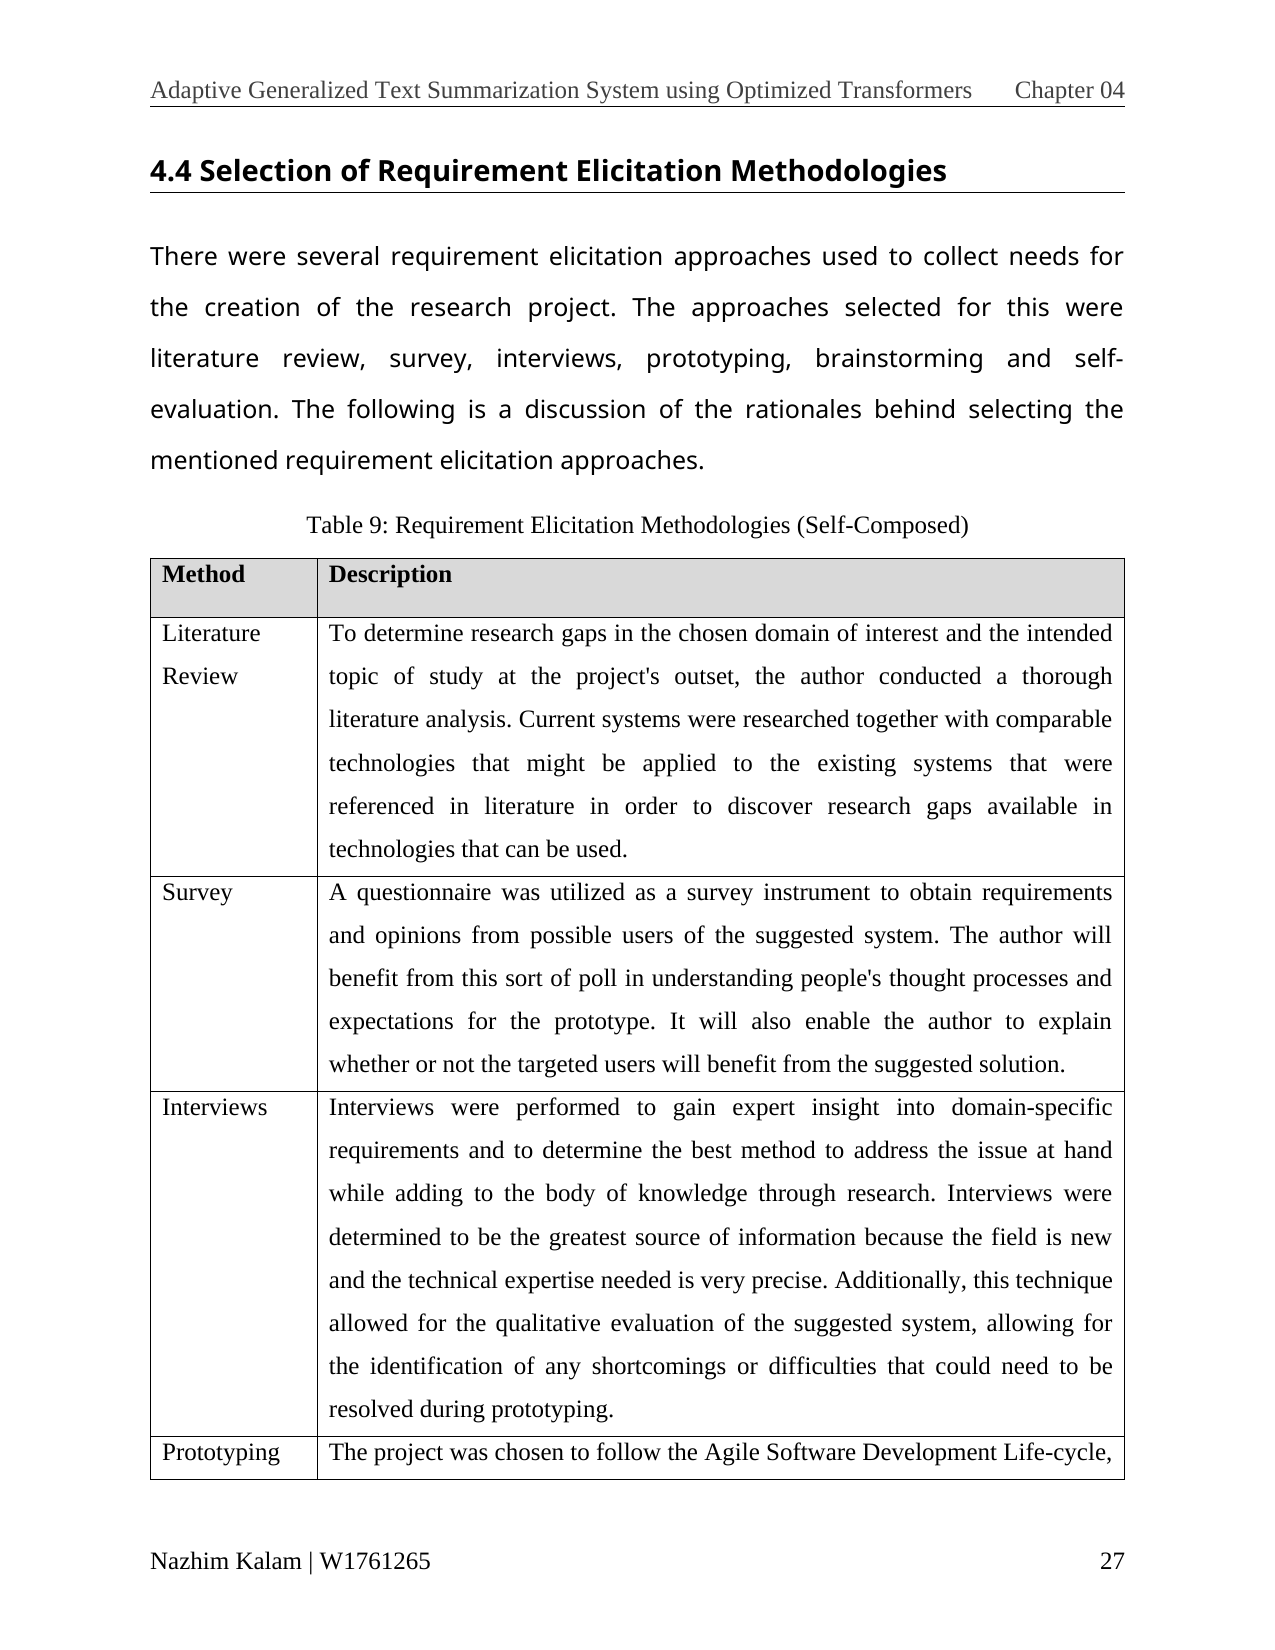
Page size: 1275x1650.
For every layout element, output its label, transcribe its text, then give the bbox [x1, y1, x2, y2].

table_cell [318, 1437, 1124, 1479]
text Table 9: Requirement Elicitation Methodologies (Self-Composed) [150, 510, 1125, 539]
table_cell To determine research gaps in the chosen domain of interest and the intended topic of study at the project's outset, the author conducted a thorough literature analysis. Current systems were researched together with comparable technologies that might be applied to the existing systems that were referenced in literature in order to discover research gaps available in technologies that can be used. [318, 618, 1124, 876]
table_cell Interviews [151, 1092, 317, 1436]
table_cell A questionnaire was utilized as a survey instrument to obtain requirements and opinions from possible users of the suggested system. The author will benefit from this sort of poll in understanding people's thought processes and expectations for the prototype. It will also enable the author to explain whether or not the targeted users will benefit from the suggested solution. [318, 877, 1124, 1091]
table_cell Interviews were performed to gain expert insight into domain-specific requirements and to determine the best method to address the issue at hand while adding to the body of knowledge through research. Interviews were determined to be the greatest source of information because the field is new and the technical expertise needed is very precise. Additionally, this technique allowed for the qualitative evaluation of the suggested system, allowing for the identification of any shortcomings or difficulties that could need to be resolved during prototyping. [318, 1092, 1124, 1436]
table_cell Survey [151, 877, 317, 1091]
subtitle 4.4 Selection of Requirement Elicitation Methodologies [150, 150, 1125, 192]
table_header Method [151, 559, 317, 617]
table_cell Literature Review [151, 618, 317, 876]
table_header Description [318, 559, 1124, 617]
table_cell Prototyping [151, 1437, 317, 1479]
text There were several requirement elicitation approaches used to collect needs for the creation of the research project. The approaches selected for this were literature review, survey, interviews, prototyping, brainstorming and self-evaluation. The following is a discussion of the rationales behind selecting the mentioned requirement elicitation approaches. [150, 238, 1125, 476]
